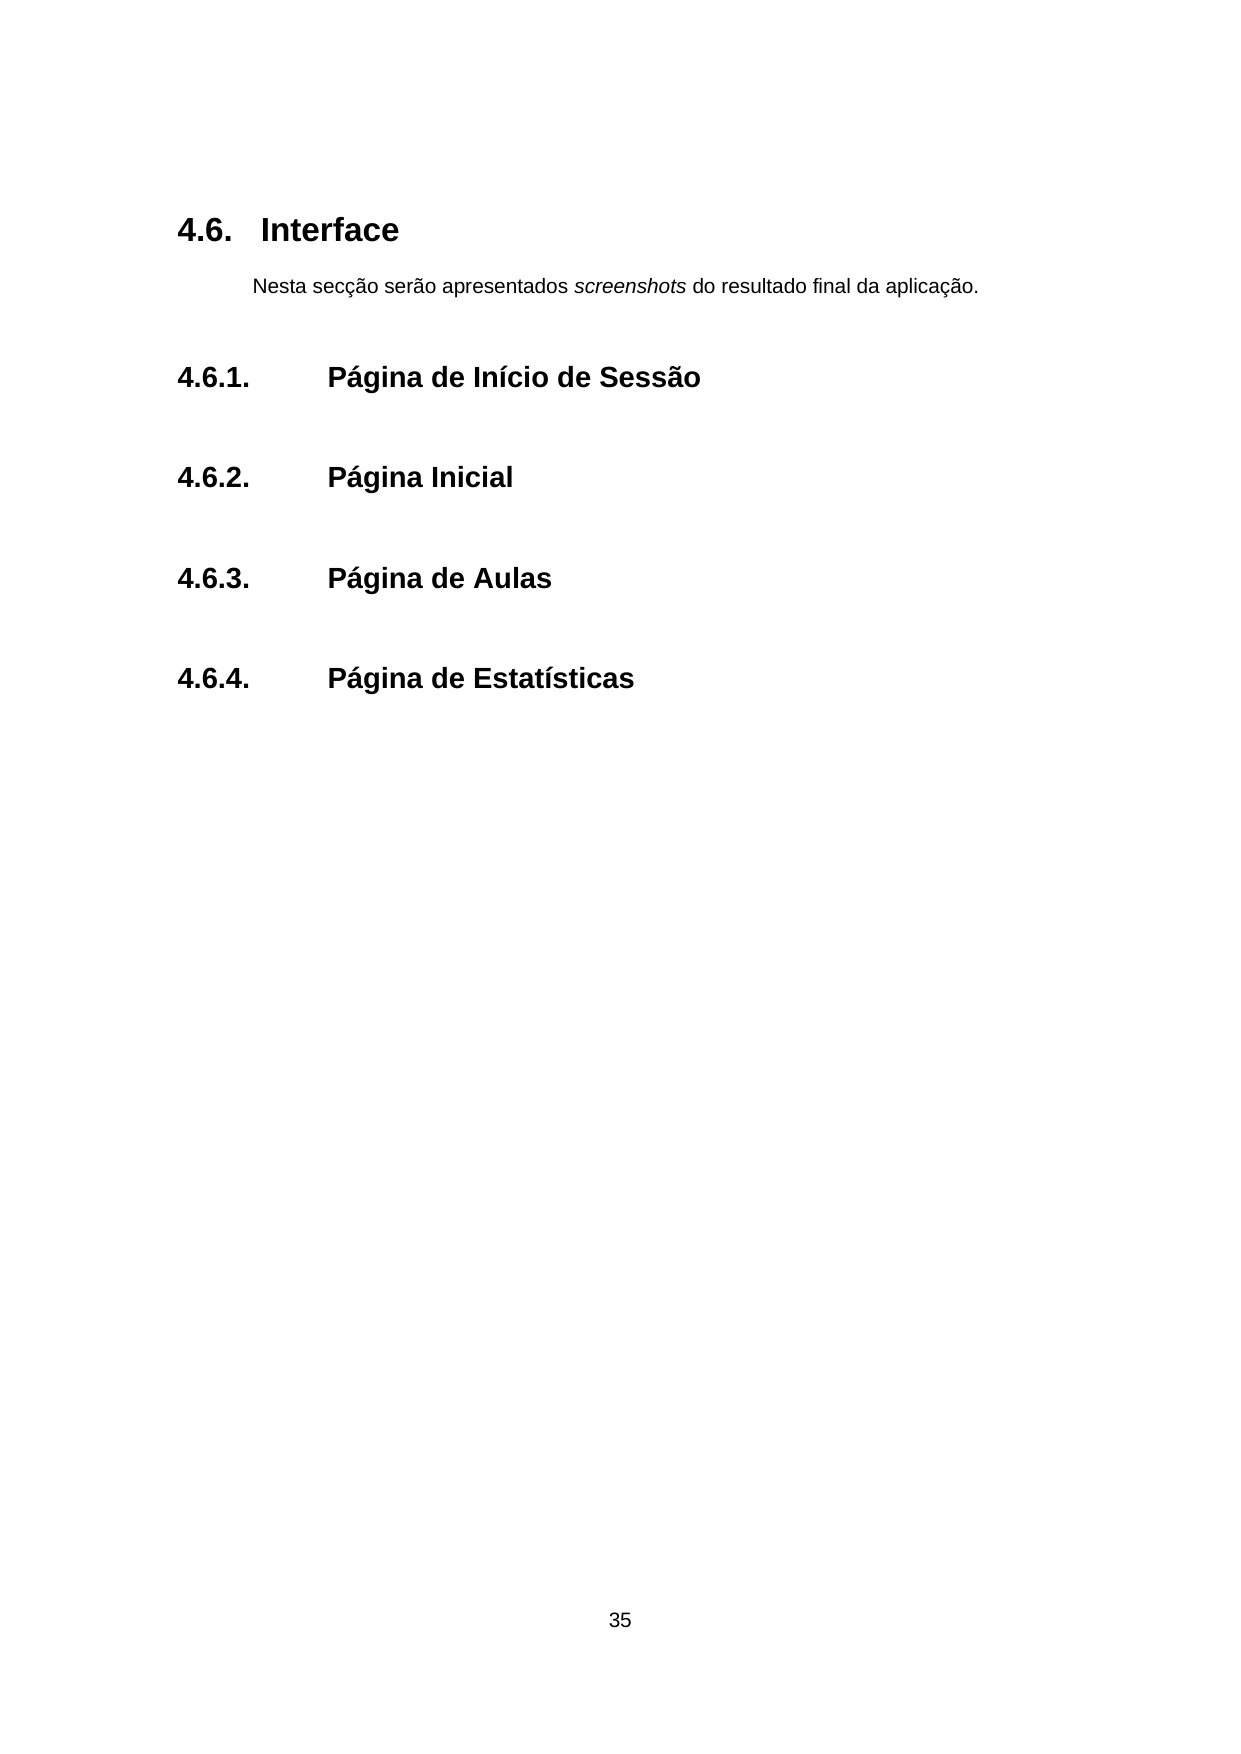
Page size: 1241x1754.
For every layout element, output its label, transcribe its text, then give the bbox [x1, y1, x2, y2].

list 4.6.3. Página de Aulas [177, 561, 1063, 594]
text Interface [177, 210, 1063, 249]
text Nesta secção serão apresentados screenshots do resultado final da aplicação. [252, 274, 1063, 298]
list 4.6.2. Página Inicial [177, 460, 1063, 494]
list 4.6.1. Página de Início de Sessão [177, 360, 1063, 393]
list 4.6.4. Página de Estatísticas [177, 661, 1063, 694]
